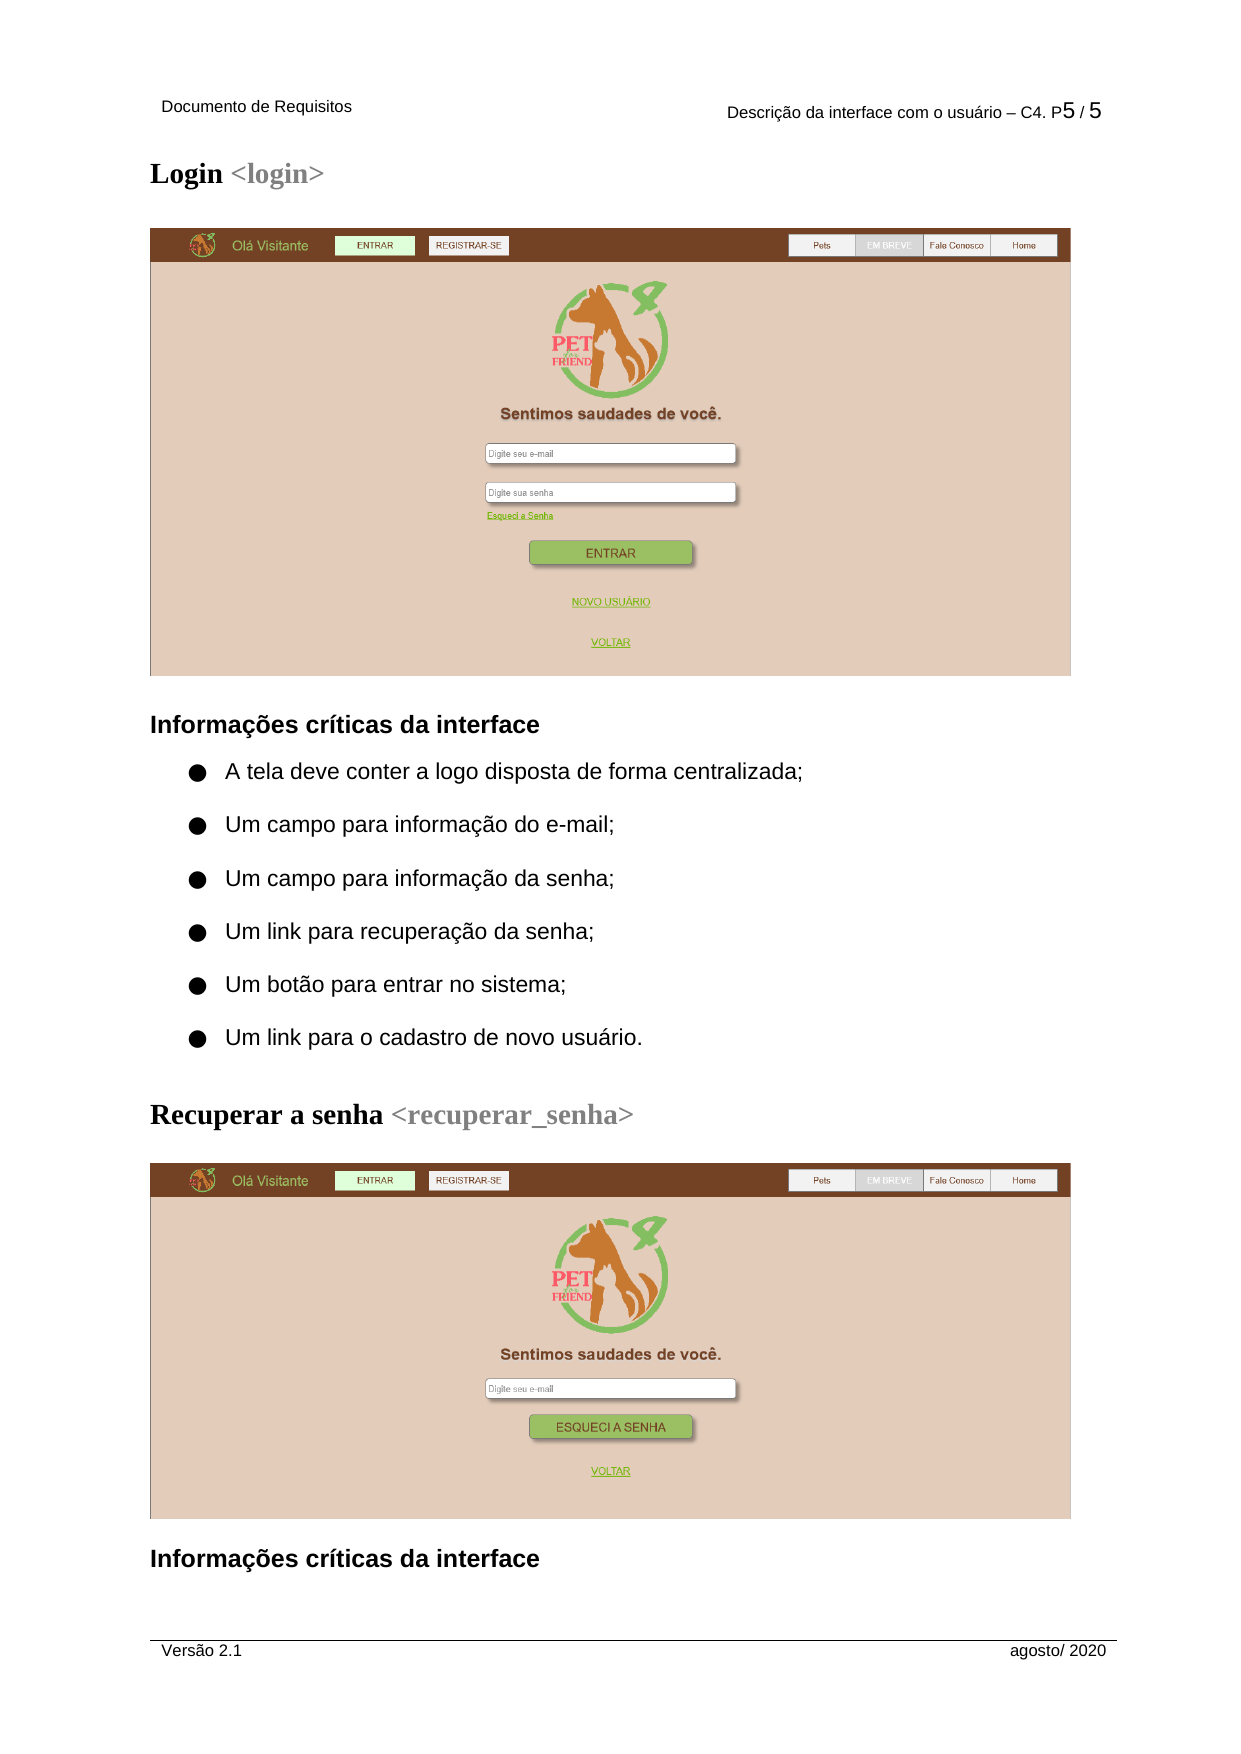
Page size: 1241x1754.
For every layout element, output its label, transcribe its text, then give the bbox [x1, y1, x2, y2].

list Um campo para informação da senha; [187, 852, 1090, 899]
list A tela deve conter a logo disposta de forma centralizada; [187, 746, 1090, 792]
list Um botão para entrar no sistema; [187, 958, 1090, 1005]
picture [150, 1163, 1071, 1519]
text Informações críticas da interface [150, 711, 1090, 739]
subtitle Recuperar a senha <recuperar_senha> [150, 1097, 1090, 1131]
list Um link para o cadastro de novo usuário. [187, 1012, 1090, 1059]
list Um link para recuperação da senha; [187, 905, 1090, 952]
list Um campo para informação do e-mail; [187, 799, 1090, 846]
picture [150, 228, 1071, 676]
subtitle Login <login> [150, 156, 1090, 190]
text Informações críticas da interface [150, 1544, 1090, 1573]
